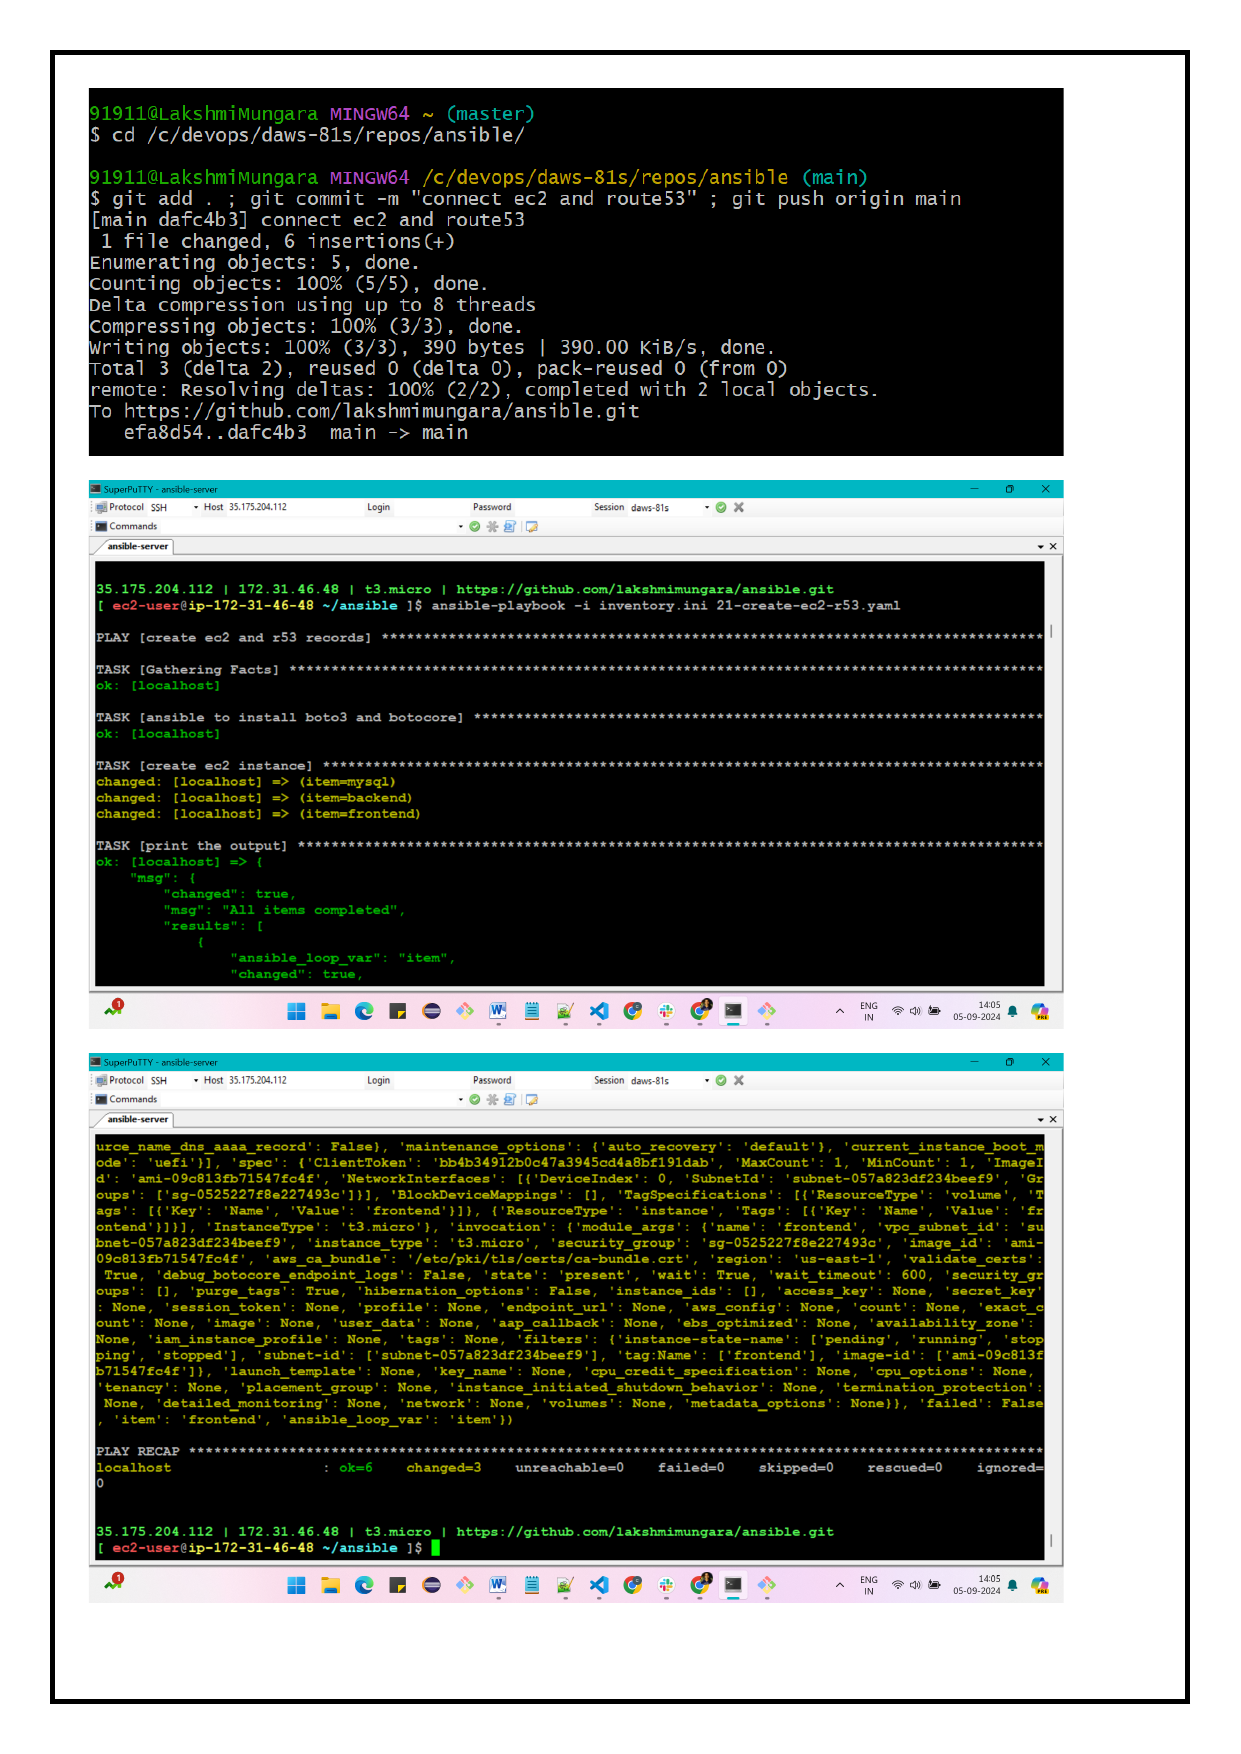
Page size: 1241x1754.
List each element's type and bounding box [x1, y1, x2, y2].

picture [88, 88, 1064, 456]
picture [88, 1053, 1064, 1603]
picture [88, 480, 1064, 1029]
